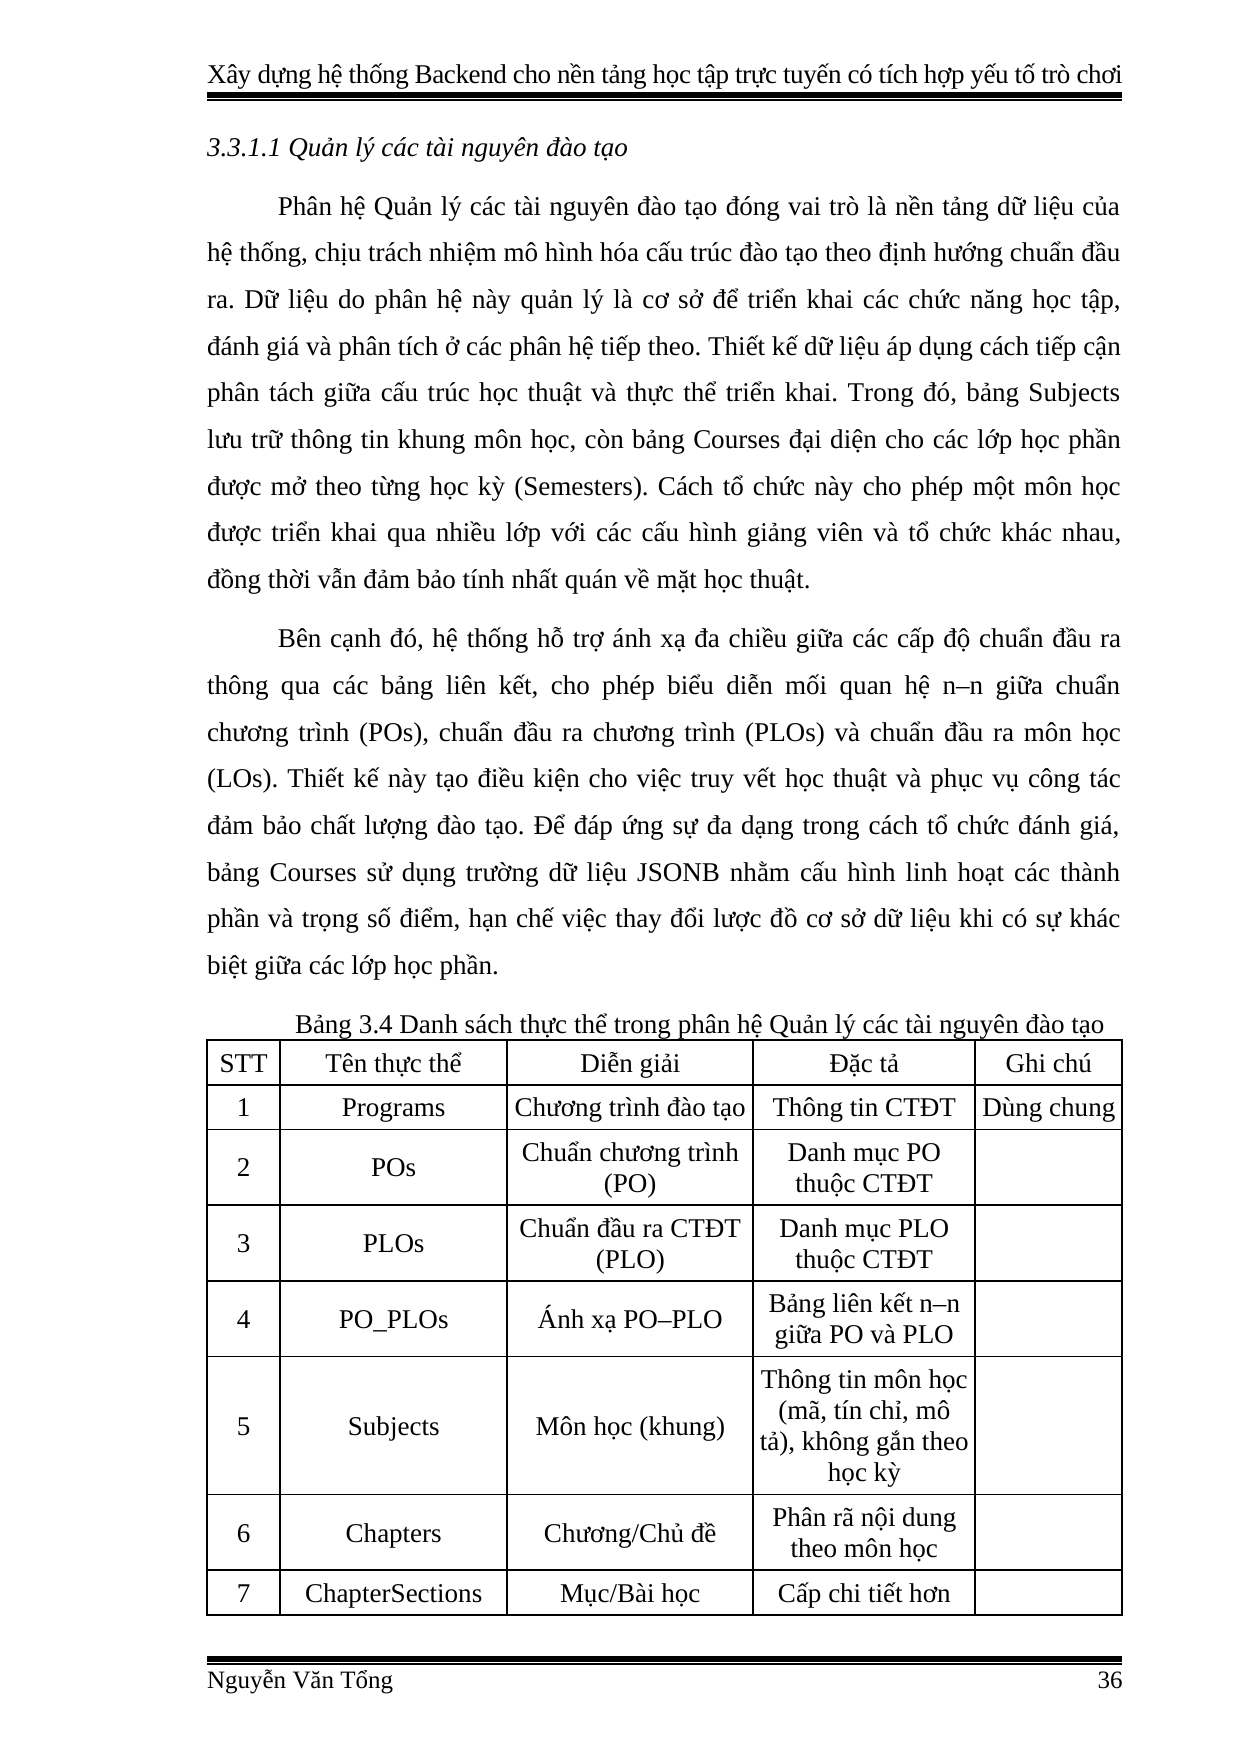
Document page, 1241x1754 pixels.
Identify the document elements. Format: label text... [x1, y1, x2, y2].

table_cell Chuẩn đầu ra CTĐT (PLO) [508, 1206, 752, 1280]
table_cell Chương trình đào tạo [508, 1086, 752, 1128]
table_cell [976, 1571, 1121, 1614]
table_cell 1 [208, 1086, 279, 1128]
table_cell Bảng liên kết n–n giữa PO và PLO [754, 1282, 974, 1356]
table_cell Subjects [281, 1357, 506, 1494]
table_cell Phân rã nội dung theo môn học [754, 1495, 974, 1569]
table_cell 4 [208, 1282, 279, 1356]
table_cell [976, 1130, 1121, 1204]
table_cell ChapterSections [281, 1571, 506, 1614]
table_cell [976, 1282, 1121, 1356]
table_cell Thông tin môn học (mã, tín chỉ, mô tả), không gắn theo học kỳ [754, 1357, 974, 1494]
table_header Tên thực thể [281, 1041, 506, 1084]
table_cell Chapters [281, 1495, 506, 1569]
table_cell Danh mục PO thuộc CTĐT [754, 1130, 974, 1204]
table_cell Mục/Bài học [508, 1571, 752, 1614]
table_cell 2 [208, 1130, 279, 1204]
table_cell [976, 1495, 1121, 1569]
table_cell POs [281, 1130, 506, 1204]
table_cell 6 [208, 1495, 279, 1569]
table_cell Danh mục PLO thuộc CTĐT [754, 1206, 974, 1280]
table_cell Chương/Chủ đề [508, 1495, 752, 1569]
table_cell PO_PLOs [281, 1282, 506, 1356]
table_cell [976, 1206, 1121, 1280]
text Phân hệ Quản lý các tài nguyên đào tạo đóng vai trò là nền tảng dữ liệu của hệ thống, chịu trách nhiệm mô hình hóa cấu trúc đào tạo theo định hướng chuẩn đầu ra. Dữ liệu do phân hệ này quản lý là cơ sở để triển khai các chức năng học tập, đánh giá và phân tích ở các phân hệ tiếp theo. Thiết kế dữ liệu áp dụng cách tiếp cận phân tách giữa cấu trúc học thuật và thực thể triển khai. Trong đó, bảng Subjects lưu trữ thông tin khung môn học, còn bảng Courses đại diện cho các lớp học phần được mở theo từng học kỳ (Semesters). Cách tổ chức này cho phép một môn học được triển khai qua nhiều lớp với các cấu hình giảng viên và tổ chức khác nhau, đồng thời vẫn đảm bảo tính nhất quán về mặt học thuật. [207, 190, 1122, 594]
table_cell [976, 1357, 1121, 1494]
table_cell Thông tin CTĐT [754, 1086, 974, 1128]
table_header STT [208, 1041, 279, 1084]
table_header Diễn giải [508, 1041, 752, 1084]
table_cell Dùng chung [976, 1086, 1121, 1128]
table_cell Chuẩn chương trình (PO) [508, 1130, 752, 1204]
table_header Ghi chú [976, 1041, 1121, 1084]
table_cell PLOs [281, 1206, 506, 1280]
table_header Đặc tả [754, 1041, 974, 1084]
table_cell 5 [208, 1357, 279, 1494]
table_cell Môn học (khung) [508, 1357, 752, 1494]
table_cell Programs [281, 1086, 506, 1128]
table_cell Ánh xạ PO–PLO [508, 1282, 752, 1356]
table_cell 7 [208, 1571, 279, 1614]
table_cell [754, 1571, 974, 1614]
text Bên cạnh đó, hệ thống hỗ trợ ánh xạ đa chiều giữa các cấp độ chuẩn đầu ra thông qua các bảng liên kết, cho phép biểu diễn mối quan hệ n–n giữa chuẩn chương trình (POs), chuẩn đầu ra chương trình (PLOs) và chuẩn đầu ra môn học (LOs). Thiết kế này tạo điều kiện cho việc truy vết học thuật và phục vụ công tác đảm bảo chất lượng đào tạo. Để đáp ứng sự đa dạng trong cách tổ chức đánh giá, bảng Courses sử dụng trường dữ liệu JSONB nhằm cấu hình linh hoạt các thành phần và trọng số điểm, hạn chế việc thay đổi lược đồ cơ sở dữ liệu khi có sự khác biệt giữa các lớp học phần. [207, 622, 1122, 980]
subtitle Quản lý các tài nguyên đào tạo [207, 131, 1122, 162]
table_cell 3 [208, 1206, 279, 1280]
